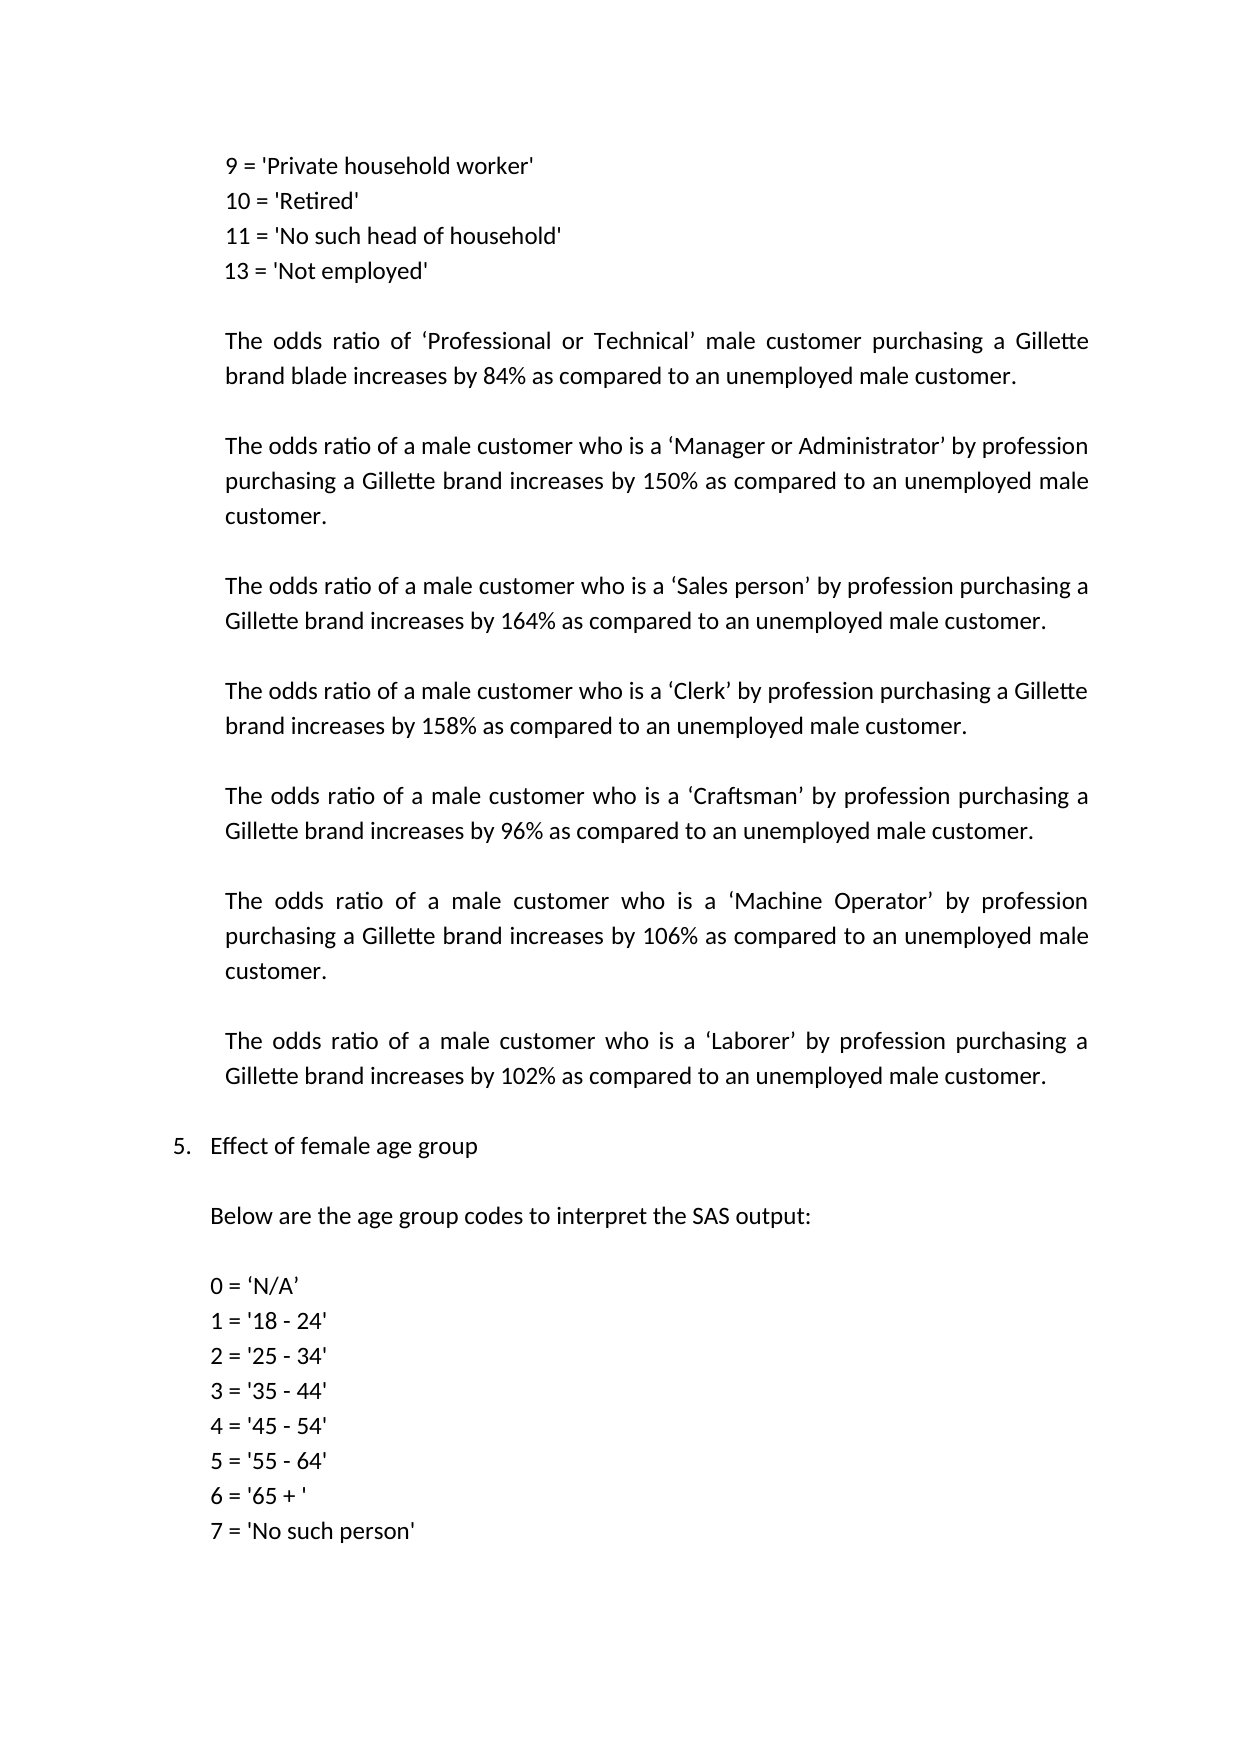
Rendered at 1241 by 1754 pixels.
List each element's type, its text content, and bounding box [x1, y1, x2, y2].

list Effect of female age group [173, 1130, 1090, 1161]
list The odds ratio of a male customer who is a ‘Manager or Administrator’ by profession purchasing a Gillette brand increases by 150% as compared to an unemployed male customer. [225, 430, 1090, 531]
list The odds ratio of a male customer who is a ‘Machine Operator’ by profession purchasing a Gillette brand increases by 106% as compared to an unemployed male customer. [225, 885, 1090, 986]
list Below are the age group codes to interpret the SAS output: [210, 1200, 1090, 1231]
list The odds ratio of a male customer who is a ‘Laborer’ by profession purchasing a Gillette brand increases by 102% as compared to an unemployed male customer. [225, 1025, 1090, 1091]
list 13 = 'Not employed' [150, 255, 1090, 286]
list The odds ratio of a male customer who is a ‘Clerk’ by profession purchasing a Gillette brand increases by 158% as compared to an unemployed male customer. [225, 675, 1090, 741]
list 9 = 'Private household worker' [225, 150, 1090, 181]
list 3 = '35 - 44' [210, 1375, 1090, 1406]
list 7 = 'No such person' [210, 1515, 1090, 1546]
list 1 = '18 - 24' [210, 1305, 1090, 1336]
list 4 = '45 - 54' [210, 1410, 1090, 1441]
list 11 = 'No such head of household' [225, 220, 1090, 251]
list The odds ratio of a male customer who is a ‘Craftsman’ by profession purchasing a Gillette brand increases by 96% as compared to an unemployed male customer. [225, 780, 1090, 846]
list 6 = '65 + ' [210, 1480, 1090, 1511]
list 0 = ‘N/A’ [210, 1270, 1090, 1301]
list The odds ratio of ‘Professional or Technical’ male customer purchasing a Gillette brand blade increases by 84% as compared to an unemployed male customer. [225, 325, 1090, 391]
list 5 = '55 - 64' [210, 1445, 1090, 1476]
list The odds ratio of a male customer who is a ‘Sales person’ by profession purchasing a Gillette brand increases by 164% as compared to an unemployed male customer. [225, 570, 1090, 636]
list 2 = '25 - 34' [210, 1340, 1090, 1371]
list 10 = 'Retired' [225, 185, 1090, 216]
